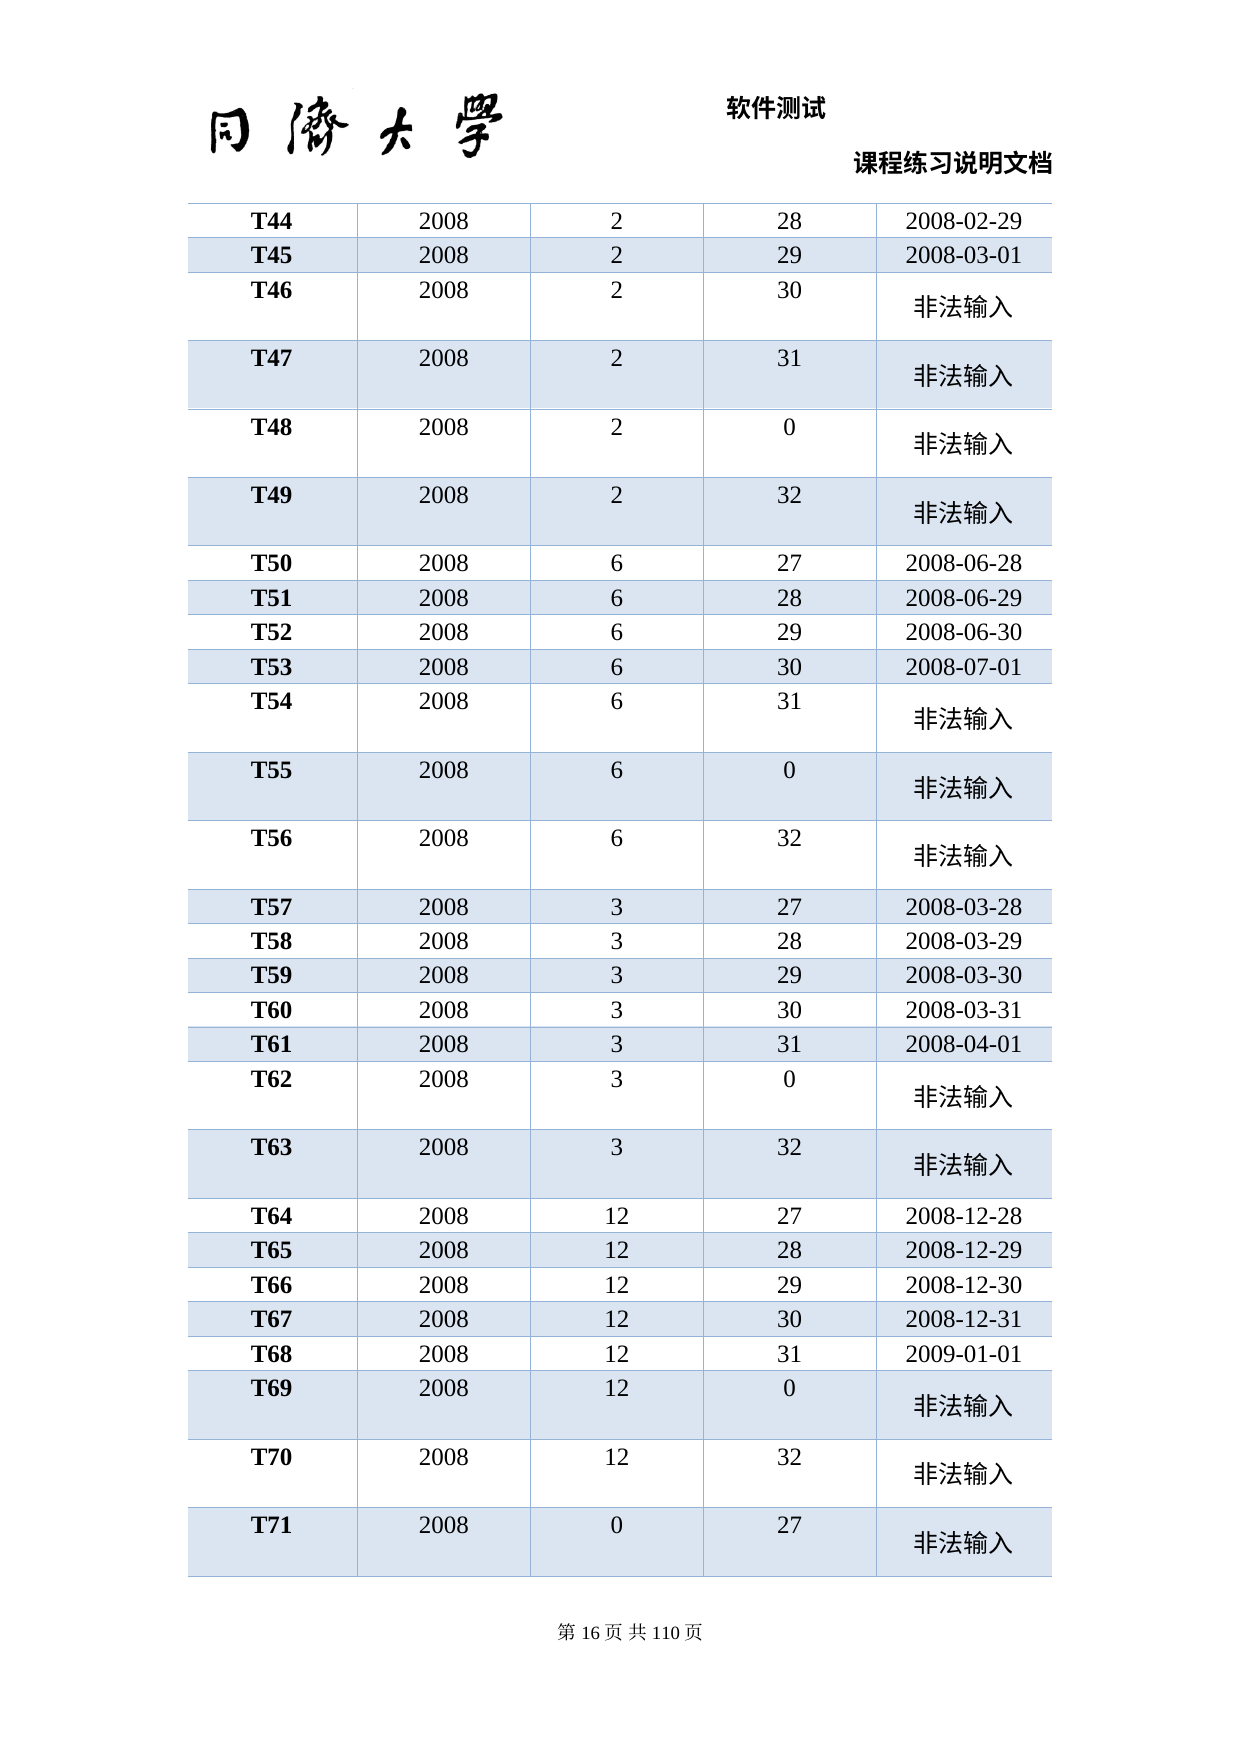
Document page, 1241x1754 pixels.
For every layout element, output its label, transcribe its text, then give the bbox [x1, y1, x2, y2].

table_cell 2008 [358, 478, 530, 545]
table_cell 2008 [358, 890, 530, 923]
table_cell 12 [531, 1233, 703, 1267]
table_cell 非法输入 [877, 684, 1052, 752]
table_cell 31 [704, 684, 876, 752]
table_cell 2008-03-28 [877, 890, 1052, 923]
table_cell 2008 [358, 993, 530, 1026]
table_cell [188, 341, 357, 408]
table_cell 31 [704, 341, 876, 408]
table_cell 2008-03-01 [877, 238, 1052, 272]
table_cell 0 [704, 410, 876, 477]
table_cell 6 [531, 581, 703, 614]
table_cell [188, 1130, 357, 1198]
table_cell [188, 1302, 357, 1336]
table_cell 0 [704, 1062, 876, 1129]
table_cell 2008 [358, 1062, 530, 1129]
table_cell 0 [704, 753, 876, 820]
table_cell 2008 [358, 204, 530, 237]
table_cell 2008 [358, 650, 530, 683]
table_cell 28 [704, 1233, 876, 1267]
table_cell 2008-03-31 [877, 993, 1052, 1026]
table_cell 3 [531, 993, 703, 1026]
table_cell 31 [704, 1028, 876, 1061]
table_cell 12 [531, 1371, 703, 1439]
table_cell [188, 615, 357, 649]
table_cell 非法输入 [877, 753, 1052, 820]
table_cell 2008-03-29 [877, 924, 1052, 957]
table_cell 28 [704, 581, 876, 614]
table_cell 6 [531, 821, 703, 888]
table_cell [188, 1371, 357, 1439]
table_cell [188, 1508, 357, 1576]
table_cell 12 [531, 1268, 703, 1301]
table_cell [188, 273, 357, 340]
table_cell 3 [531, 1028, 703, 1061]
table_cell 2008-07-01 [877, 650, 1052, 683]
table_cell 12 [531, 1440, 703, 1507]
table_cell 2008-03-30 [877, 959, 1052, 992]
table_cell 12 [531, 1337, 703, 1370]
table_cell 32 [704, 1130, 876, 1198]
table_cell 2008 [358, 821, 530, 888]
table_cell 3 [531, 959, 703, 992]
table_cell 12 [531, 1302, 703, 1336]
table_cell 2008 [358, 1337, 530, 1370]
table_cell 2 [531, 341, 703, 408]
table_cell 3 [531, 1062, 703, 1129]
table_cell 3 [531, 890, 703, 923]
table_cell 非法输入 [877, 821, 1052, 888]
table_cell 非法输入 [877, 341, 1052, 408]
table_cell 2008-06-30 [877, 615, 1052, 649]
table_cell [188, 890, 357, 923]
table_cell 2008 [358, 1440, 530, 1507]
table_cell [188, 1440, 357, 1507]
table_cell [188, 204, 357, 237]
table_cell 非法输入 [877, 478, 1052, 545]
table_cell 2 [531, 238, 703, 272]
table_cell 非法输入 [877, 1440, 1052, 1507]
table_cell 2008 [358, 1028, 530, 1061]
table_cell 非法输入 [877, 1062, 1052, 1129]
table_cell [188, 924, 357, 957]
table_cell 27 [704, 546, 876, 580]
table_cell 2 [531, 478, 703, 545]
table_cell 6 [531, 684, 703, 752]
table_cell 30 [704, 1302, 876, 1336]
table_cell 非法输入 [877, 1371, 1052, 1439]
table_cell [188, 1028, 357, 1061]
table_cell [188, 1337, 357, 1370]
table_cell 2008 [358, 1508, 530, 1576]
table_cell 2008 [358, 581, 530, 614]
table_cell 非法输入 [877, 1130, 1052, 1198]
table_cell 2008 [358, 1371, 530, 1439]
table_cell 2 [531, 273, 703, 340]
table_cell 29 [704, 959, 876, 992]
table_cell 6 [531, 615, 703, 649]
table_cell 29 [704, 238, 876, 272]
table_cell 28 [704, 204, 876, 237]
table_cell 非法输入 [877, 1508, 1052, 1576]
table_cell 2009-01-01 [877, 1337, 1052, 1370]
table_cell 2008 [358, 410, 530, 477]
table_cell [188, 546, 357, 580]
table_cell 2008-12-30 [877, 1268, 1052, 1301]
table_cell [188, 1268, 357, 1301]
table_cell 2008 [358, 1130, 530, 1198]
table_cell 27 [704, 890, 876, 923]
table_cell 0 [531, 1508, 703, 1576]
table_cell 2008-12-29 [877, 1233, 1052, 1267]
table_cell 2008 [358, 238, 530, 272]
table_cell 2008 [358, 1268, 530, 1301]
table_cell [188, 410, 357, 477]
table_cell 2008 [358, 1199, 530, 1232]
table_cell 2008 [358, 1302, 530, 1336]
table_cell 32 [704, 1440, 876, 1507]
table_cell 0 [704, 1371, 876, 1439]
table_cell 30 [704, 650, 876, 683]
table_cell 2008 [358, 959, 530, 992]
table_cell [188, 478, 357, 545]
table_cell 2008-06-28 [877, 546, 1052, 580]
table_cell 32 [704, 478, 876, 545]
table_cell 6 [531, 650, 703, 683]
table_cell [188, 1199, 357, 1232]
table_cell 29 [704, 615, 876, 649]
table_cell [188, 753, 357, 820]
table_cell 2008-02-29 [877, 204, 1052, 237]
table_cell 6 [531, 753, 703, 820]
table_cell 2008-04-01 [877, 1028, 1052, 1061]
table_cell 2 [531, 204, 703, 237]
table_cell 2 [531, 410, 703, 477]
table_cell 2008 [358, 341, 530, 408]
table_cell 28 [704, 924, 876, 957]
table_cell [188, 684, 357, 752]
table_cell [188, 581, 357, 614]
table_cell 2008 [358, 924, 530, 957]
table_cell 3 [531, 924, 703, 957]
table_cell 3 [531, 1130, 703, 1198]
table_cell 2008 [358, 546, 530, 580]
table_cell 2008-12-28 [877, 1199, 1052, 1232]
table_cell 30 [704, 993, 876, 1026]
table_cell [188, 238, 357, 272]
table_cell 非法输入 [877, 410, 1052, 477]
table_cell 2008 [358, 753, 530, 820]
table_cell [188, 821, 357, 888]
table_cell 27 [704, 1199, 876, 1232]
table_cell 32 [704, 821, 876, 888]
table_cell 2008 [358, 615, 530, 649]
table_cell 2008 [358, 684, 530, 752]
table_cell [188, 1062, 357, 1129]
table_cell [188, 1233, 357, 1267]
table_cell 29 [704, 1268, 876, 1301]
table_cell [188, 959, 357, 992]
table_cell 6 [531, 546, 703, 580]
table_cell 2008 [358, 273, 530, 340]
table_cell 2008-12-31 [877, 1302, 1052, 1336]
table_cell [188, 650, 357, 683]
table_cell 27 [704, 1508, 876, 1576]
table_cell 12 [531, 1199, 703, 1232]
table_cell 2008 [358, 1233, 530, 1267]
table_cell 2008-06-29 [877, 581, 1052, 614]
table_cell 非法输入 [877, 273, 1052, 340]
picture [188, 86, 520, 165]
table_cell 30 [704, 273, 876, 340]
table_cell 31 [704, 1337, 876, 1370]
table_cell [188, 993, 357, 1026]
